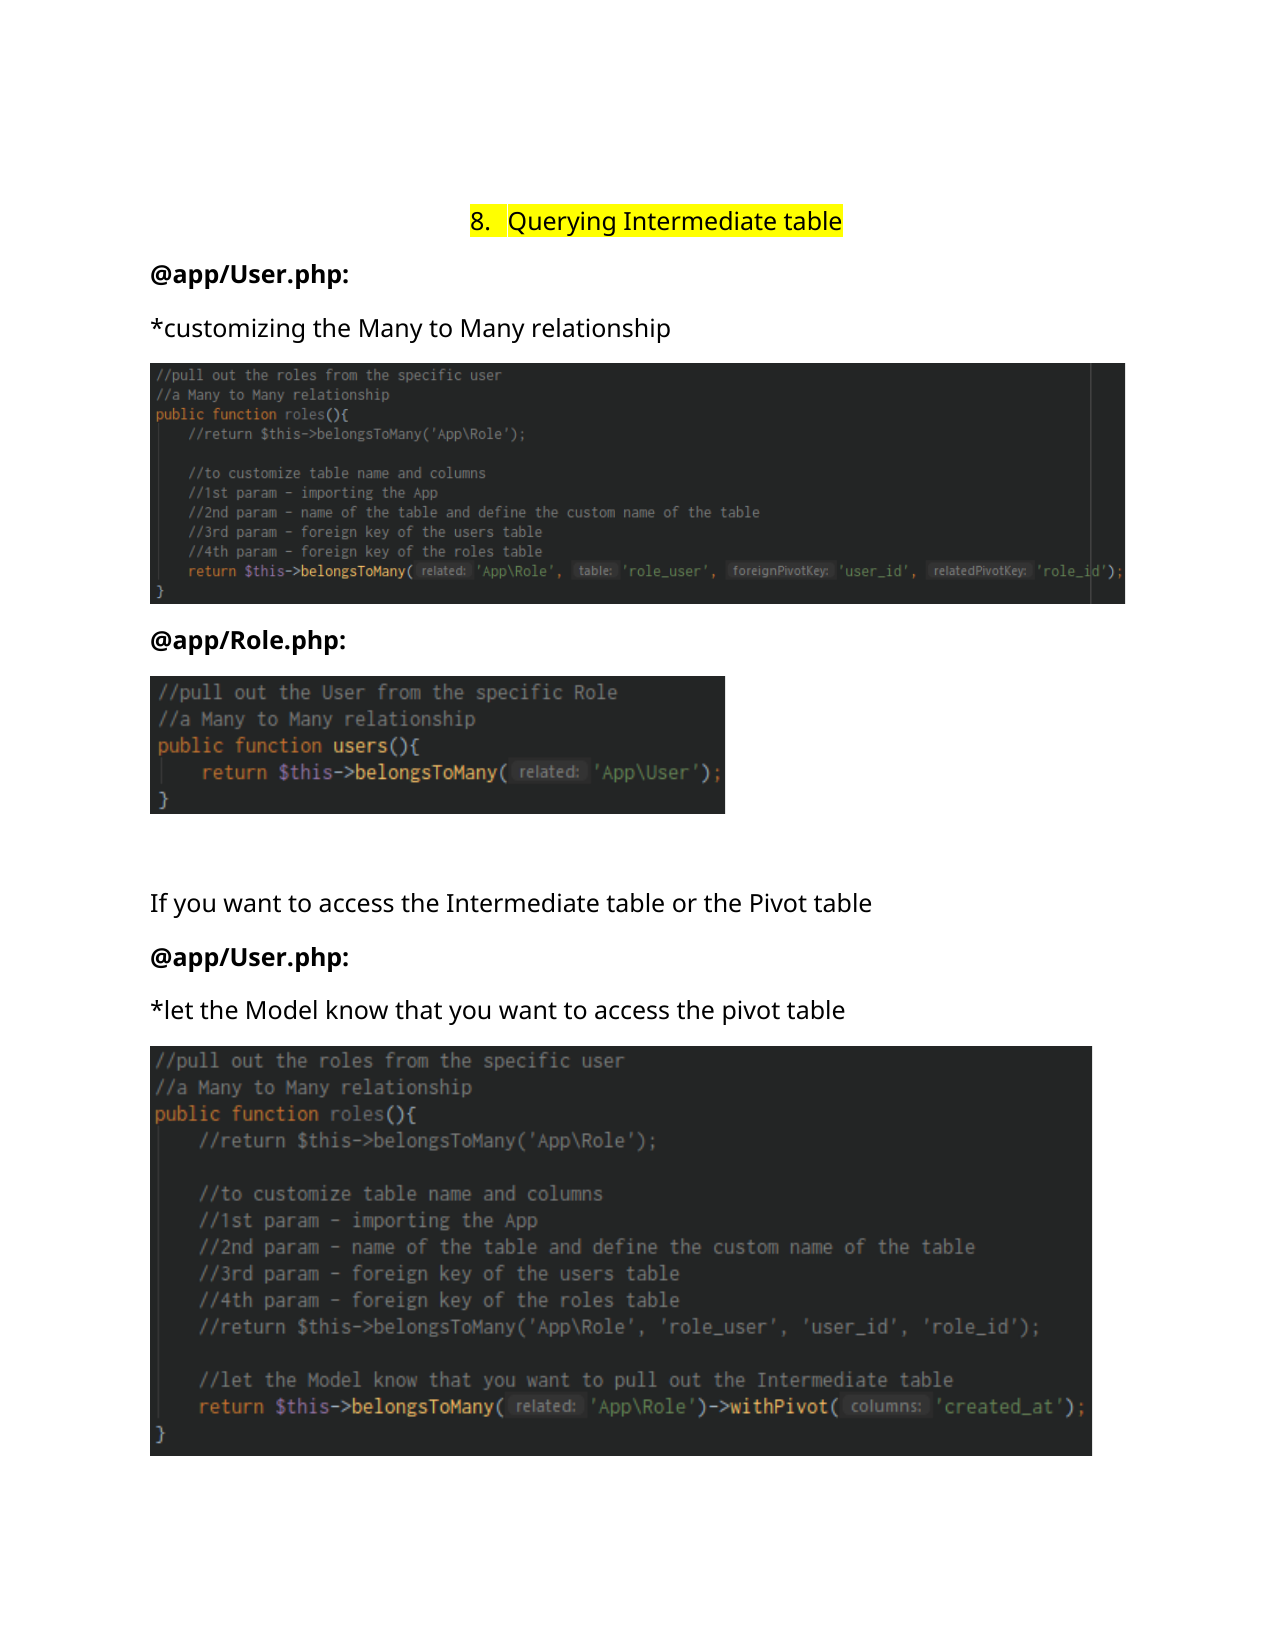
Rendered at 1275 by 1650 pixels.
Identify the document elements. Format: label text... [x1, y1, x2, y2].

list Querying Intermediate table [187, 203, 1125, 237]
picture [150, 363, 1125, 604]
text @app/Role.php: [150, 623, 1125, 657]
picture [150, 676, 725, 814]
text @app/User.php: [150, 257, 1125, 291]
text If you want to access the Intermediate table or the Pivot table [150, 886, 1125, 920]
text *let the Model know that you want to access the pivot table [150, 993, 1125, 1027]
text *customizing the Many to Many relationship [150, 310, 1125, 344]
picture [150, 1046, 1093, 1456]
text @app/User.php: [150, 939, 1125, 974]
